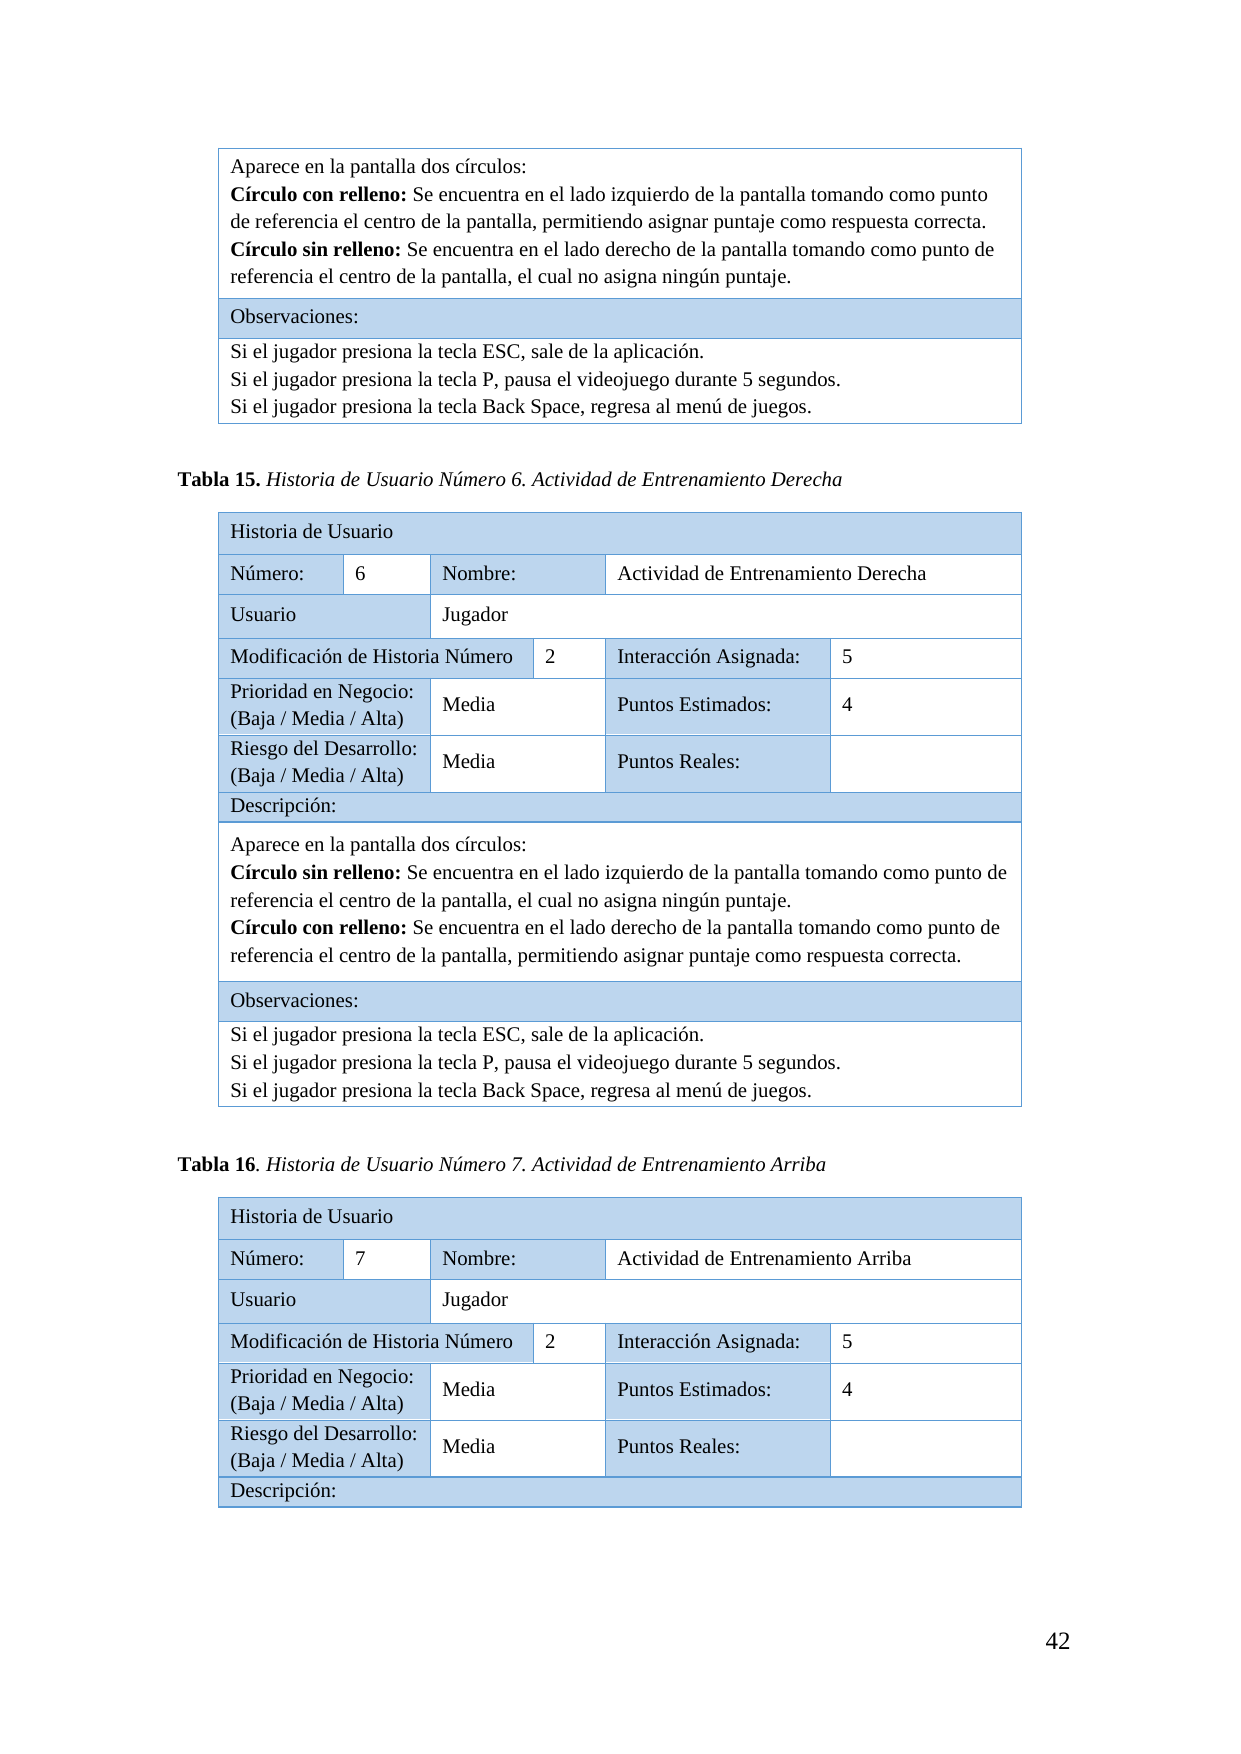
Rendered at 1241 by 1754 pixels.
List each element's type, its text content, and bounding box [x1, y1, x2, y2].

table_cell Modificación de Historia Número [219, 1324, 533, 1362]
table_cell Usuario [219, 595, 430, 638]
table_cell Usuario [219, 1280, 430, 1323]
text Tabla 15. Historia de Usuario Número 6. Actividad de Entrenamiento Derecha [177, 467, 1063, 491]
table_cell Jugador [431, 595, 1021, 638]
table_cell Aparece en la pantalla dos círculos: Círculo con relleno: Se encuentra en el lado izquierdo de la pantalla tomando como punto de referencia el centro de la pantalla, permitiendo asignar puntaje como respuesta correcta. Círculo sin relleno: Se encuentra en el lado derecho de la pantalla tomando como punto de referencia el centro de la pantalla, el cual no asigna ningún puntaje. [219, 149, 1021, 298]
table_cell Número: [219, 555, 343, 594]
table_cell Riesgo del Desarrollo: (Baja / Media / Alta) [219, 1421, 430, 1476]
table_cell 4 [831, 679, 1021, 734]
table_cell Aparece en la pantalla dos círculos: Círculo sin relleno: Se encuentra en el lado izquierdo de la pantalla tomando como punto de referencia el centro de la pantalla, el cual no asigna ningún puntaje. Círculo con relleno: Se encuentra en el lado derecho de la pantalla tomando como punto de referencia el centro de la pantalla, permitiendo asignar puntaje como respuesta correcta. [219, 823, 1021, 981]
table_cell 5 [831, 639, 1021, 678]
table_cell Jugador [431, 1280, 1021, 1323]
table_cell Nombre: [431, 1240, 605, 1279]
table_cell Si el jugador presiona la tecla ESC, sale de la aplicación. Si el jugador presiona la tecla P, pausa el videojuego durante 5 segundos. Si el jugador presiona la tecla Back Space, regresa al menú de juegos. [219, 1022, 1021, 1106]
table_cell Prioridad en Negocio: (Baja / Media / Alta) [219, 679, 430, 734]
table_cell Media [431, 1421, 605, 1476]
table_cell Observaciones: [219, 982, 1021, 1021]
table_cell 4 [831, 1364, 1021, 1419]
table_cell 6 [344, 555, 430, 594]
table_cell Riesgo del Desarrollo: (Baja / Media / Alta) [219, 736, 430, 792]
table_cell Puntos Reales: [606, 736, 830, 792]
table_header Historia de Usuario [219, 513, 1021, 554]
table_cell Puntos Reales: [606, 1421, 830, 1476]
table_cell Puntos Estimados: [606, 679, 830, 734]
text Tabla 16. Historia de Usuario Número 7. Actividad de Entrenamiento Arriba [177, 1152, 1063, 1176]
table_cell Puntos Estimados: [606, 1364, 830, 1419]
table_cell Prioridad en Negocio: (Baja / Media / Alta) [219, 1364, 430, 1419]
table_cell Nombre: [431, 555, 605, 594]
table_cell 7 [344, 1240, 430, 1279]
table_cell Número: [219, 1240, 343, 1279]
table_header Historia de Usuario [219, 1198, 1021, 1239]
table_cell 2 [534, 639, 605, 678]
table_cell Media [431, 1364, 605, 1419]
table_cell Actividad de Entrenamiento Arriba [606, 1240, 1021, 1279]
table_cell 2 [534, 1324, 605, 1362]
table_cell Descripción: [219, 1478, 1021, 1506]
table_cell 5 [831, 1324, 1021, 1362]
table_cell [831, 736, 1021, 792]
table_cell Observaciones: [219, 299, 1021, 338]
table_cell Actividad de Entrenamiento Derecha [606, 555, 1021, 594]
table_cell Interacción Asignada: [606, 639, 830, 678]
table_cell [831, 1421, 1021, 1476]
table_cell Media [431, 679, 605, 734]
table_cell Modificación de Historia Número [219, 639, 533, 678]
table_cell Si el jugador presiona la tecla ESC, sale de la aplicación. Si el jugador presiona la tecla P, pausa el videojuego durante 5 segundos. Si el jugador presiona la tecla Back Space, regresa al menú de juegos. [219, 339, 1021, 423]
table_cell Descripción: [219, 793, 1021, 821]
table_cell Interacción Asignada: [606, 1324, 830, 1362]
table_cell Media [431, 736, 605, 792]
